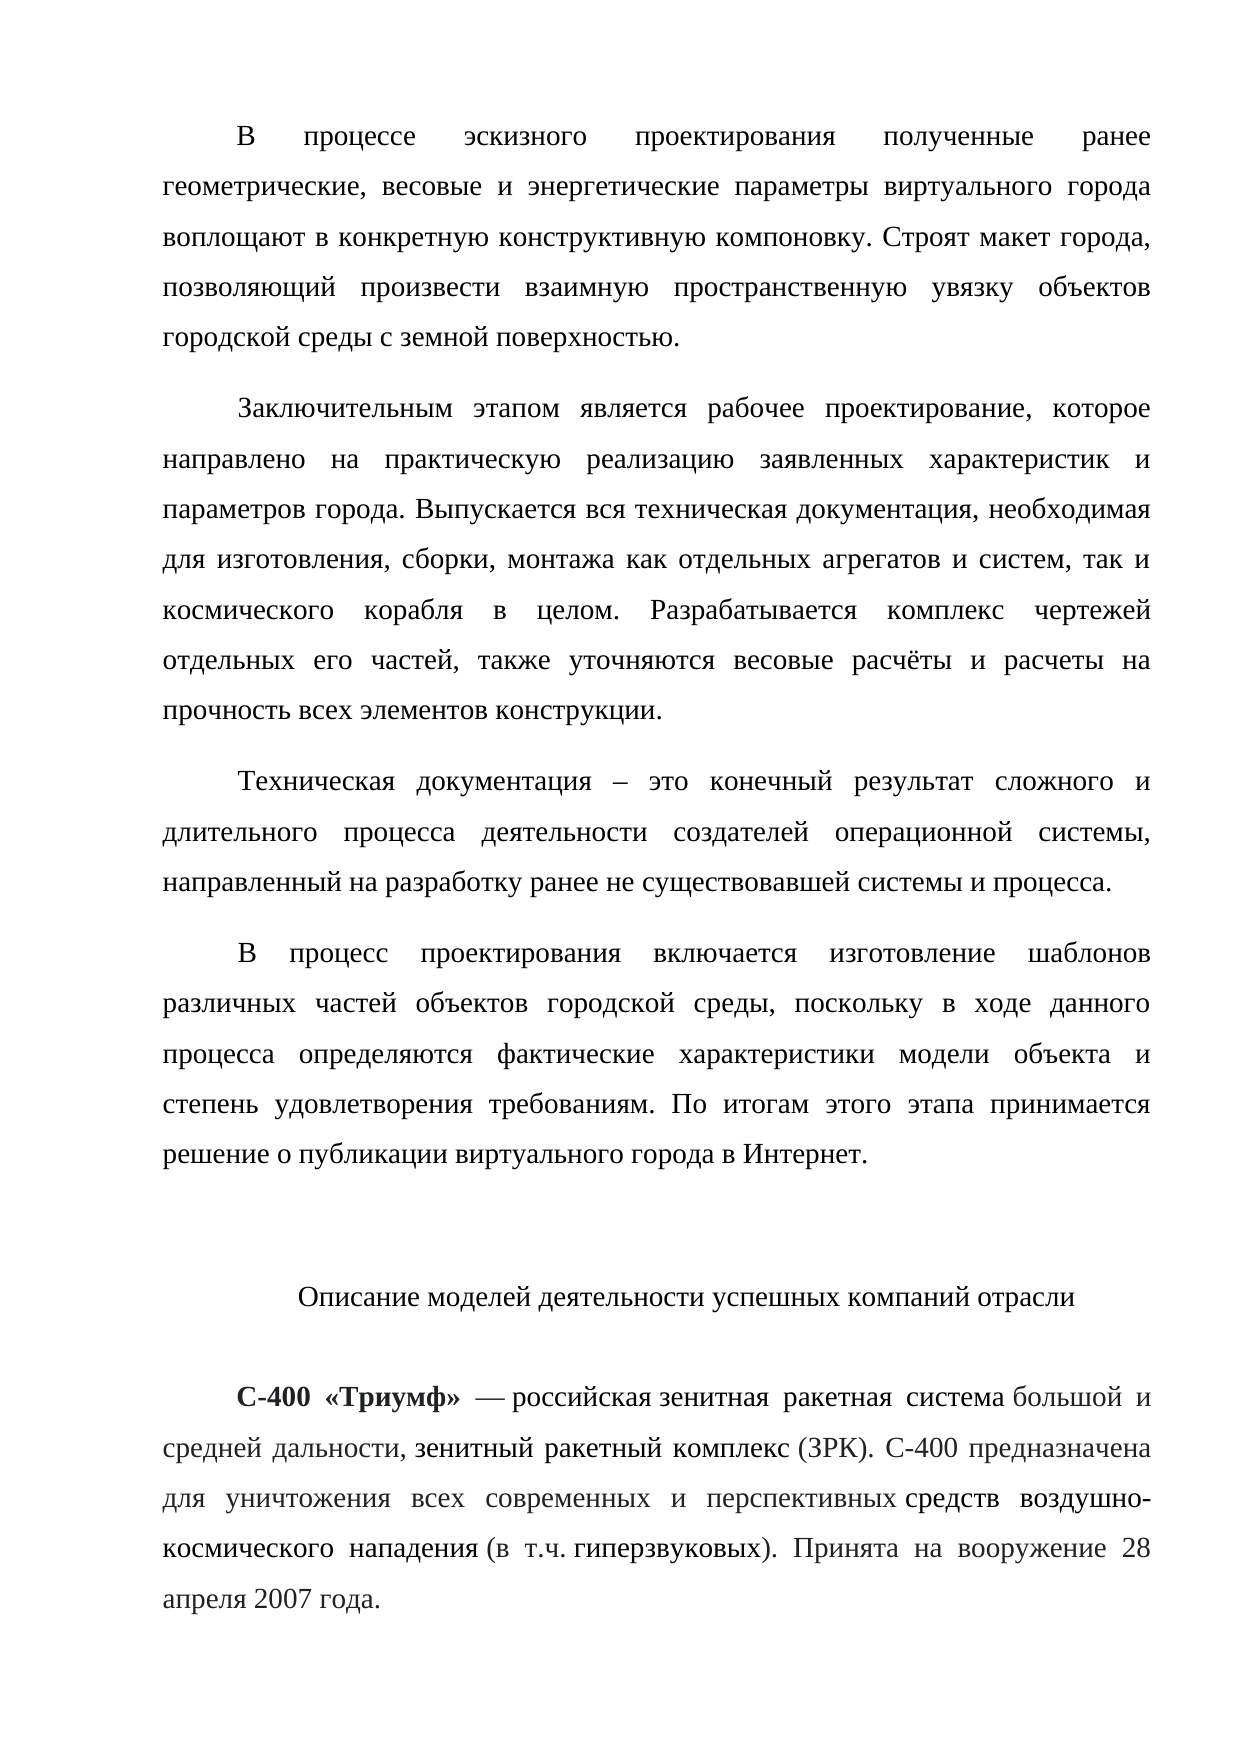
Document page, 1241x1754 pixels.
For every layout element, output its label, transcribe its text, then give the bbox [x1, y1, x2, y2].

text В процесс проектирования включается изготовление шаблонов различных частей объектов городской среды, поскольку в ходе данного процесса определяются фактические характеристики модели объекта и степень удовлетворения требованиям. По итогам этого этапа принимается решение о публикации виртуального города в Интернет. [162, 935, 1152, 1170]
text Заключительным этапом является рабочее проектирование, которое направлено на практическую реализацию заявленных характеристик и параметров города. Выпускается вся техническая документация, необходимая для изготовления, сборки, монтажа как отдельных агрегатов и систем, так и космического корабля в целом. Разрабатывается комплекс чертежей отдельных его частей, также уточняются весовые расчёты и расчеты на прочность всех элементов конструкции. [162, 391, 1152, 726]
text Техническая документация – это конечный результат сложного и длительного процесса деятельности создателей операционной системы, направленный на разработку ранее не существовавшей системы и процесса. [162, 763, 1152, 898]
text Описание моделей деятельности успешных компаний отрасли [162, 1279, 1152, 1312]
text В процессе эскизного проектирования полученные ранее геометрические, весовые и энергетические параметры виртуального города воплощают в конкретную конструктивную компоновку. Строят макет города, позволяющий произвести взаимную пространственную увязку объектов городской среды с земной поверхностью. [162, 118, 1152, 353]
text С-400 «Триумф» — российская зенитная ракетная система большой и средней дальности, зенитный ракетный комплекс (ЗРК). С-400 предназначена для уничтожения всех современных и перспективных средств воздушно-космического нападения (в т.ч. гиперзвуковых). Принята на вооружение 28 апреля 2007 года. [162, 1379, 1152, 1506]
text С-400 «Триумф» — российская зенитная ракетная система большой и средней дальности, зенитный ракетный комплекс (ЗРК). С-400 предназначена для уничтожения всех современных и перспективных средств воздушно-космического нападения (в т.ч. гиперзвуковых). Принята на вооружение 28 апреля 2007 года. [162, 1513, 1152, 1614]
